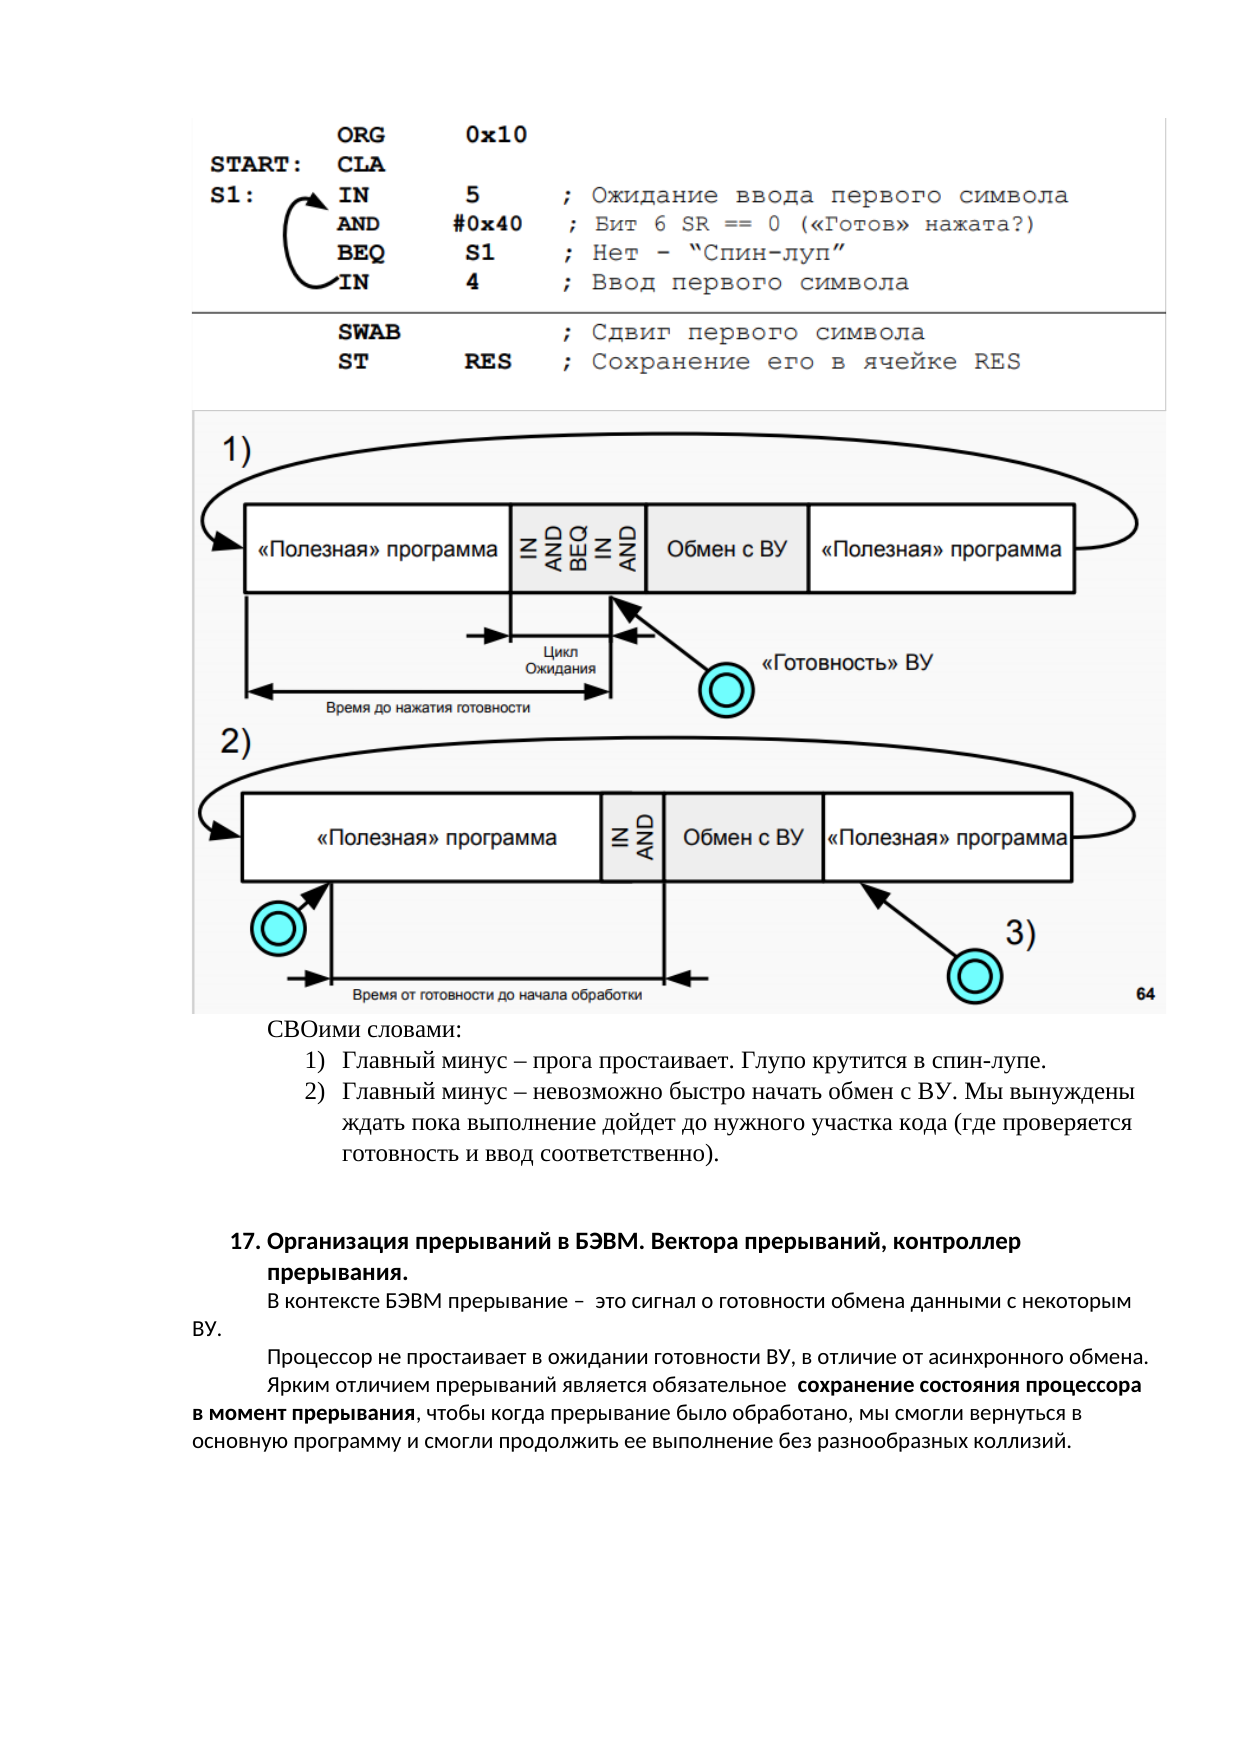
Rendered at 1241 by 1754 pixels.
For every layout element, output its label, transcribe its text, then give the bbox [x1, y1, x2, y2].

list Главный минус – прога простаивает. Глупо крутится в спин-лупе. [304, 1045, 1152, 1074]
subtitle Организация прерываний в БЭВМ. Вектора прерываний, контроллер прерывания. [229, 1225, 1152, 1286]
text СВОими словами: [267, 1014, 1152, 1043]
text Процессор не простаивает в ожидании готовности ВУ, в отличие от асинхронного обмена. [192, 1342, 1152, 1370]
list Главный минус – невозможно быстро начать обмен с ВУ. Мы вынуждены ждать пока выполнение дойдет до нужного участка кода (где проверяется готовность и ввод соответственно). [304, 1076, 1152, 1167]
text Ярким отличием прерываний является обязательное сохранение состояния процессора в момент прерывания, чтобы когда прерывание было обработано, мы смогли вернуться в основную программу и смогли продолжить ее выполнение без разнообразных коллизий. [192, 1370, 1152, 1454]
text В контексте БЭВМ прерывание – это сигнал о готовности обмена данными с некоторым ВУ. [192, 1286, 1152, 1342]
picture [191, 118, 1167, 1014]
